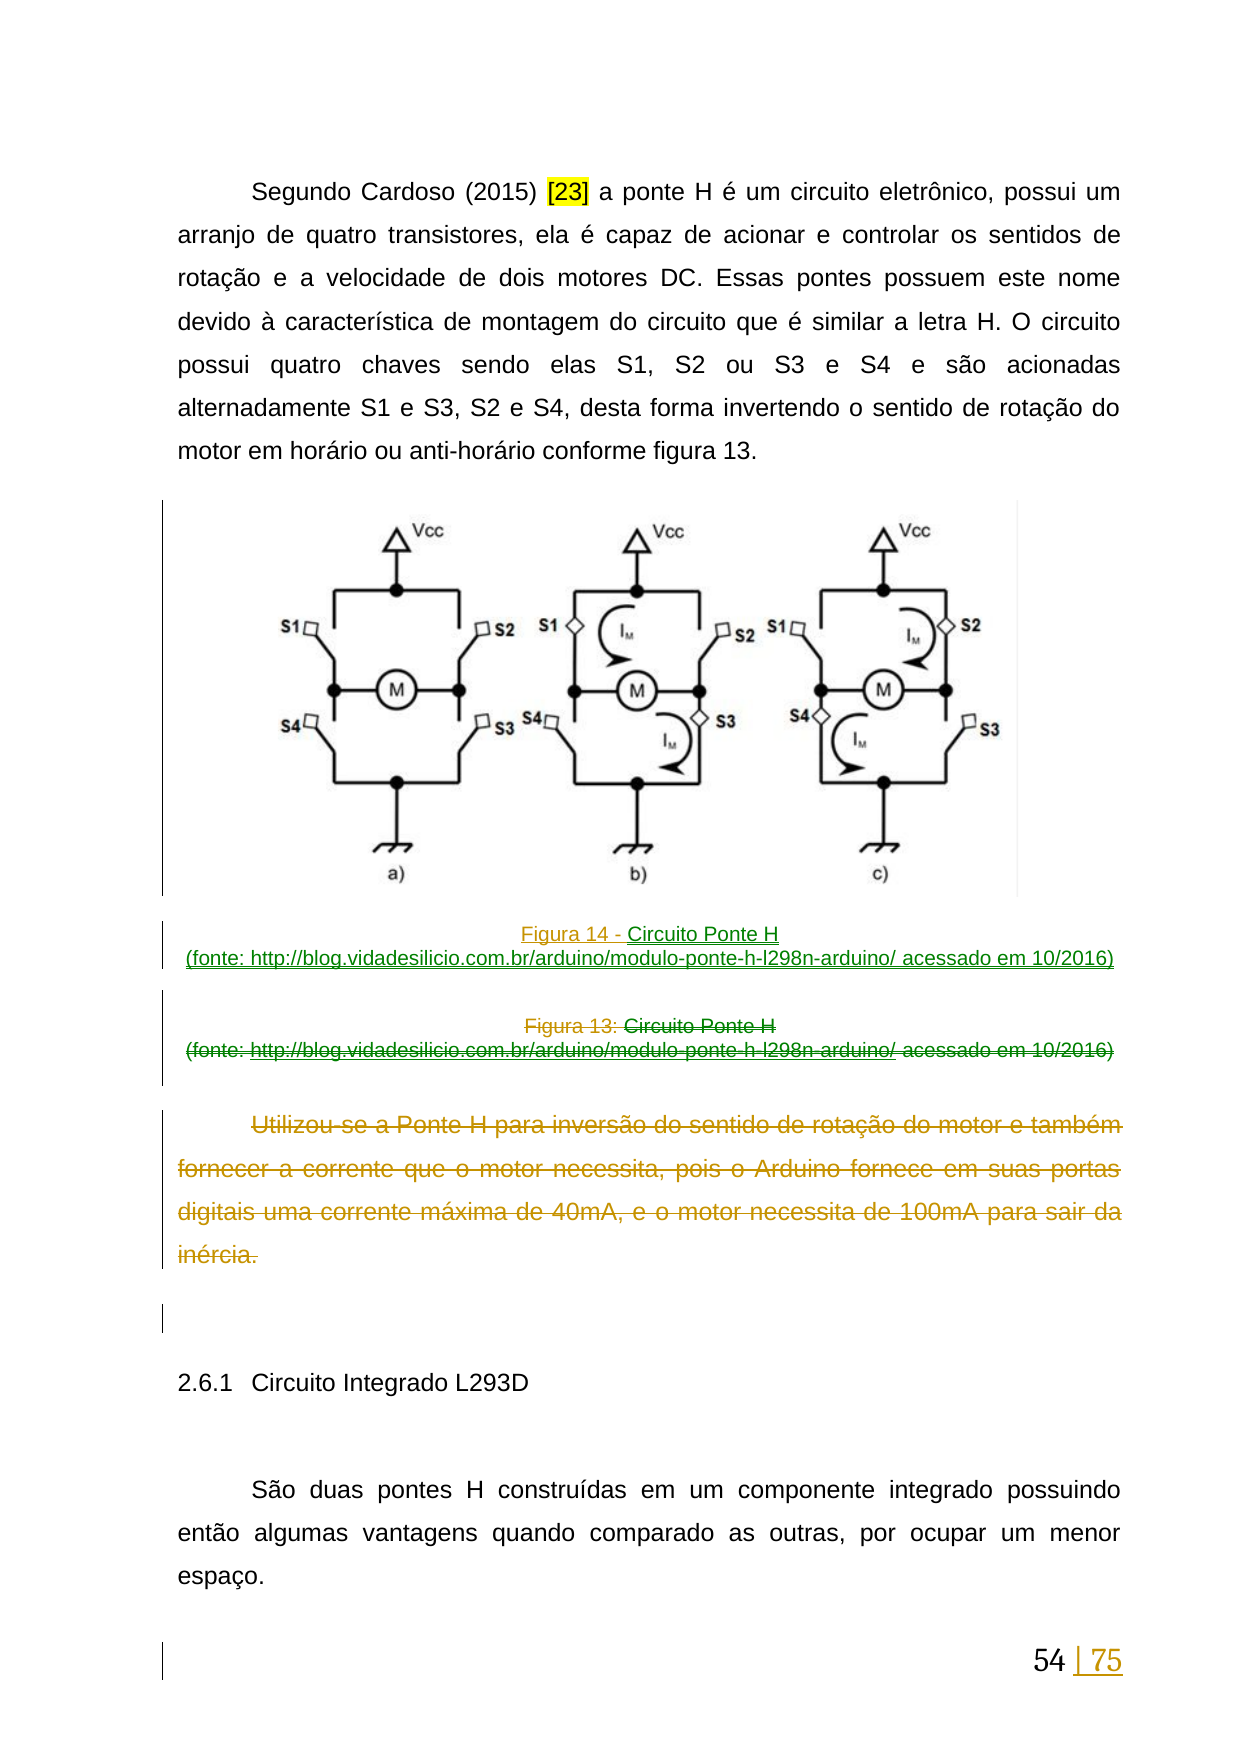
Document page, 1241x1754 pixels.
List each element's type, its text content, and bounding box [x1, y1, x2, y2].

text São duas pontes H construídas em um componente integrado possuindo então algumas vantagens quando comparado as outras, por ocupar um menor espaço. [177, 1475, 1122, 1590]
text Segundo Cardoso (2015) [23] a ponte H é um circuito eletrônico, possui um arranjo de quatro transistores, ela é capaz de acionar e controlar os sentidos de rotação e a velocidade de dois motores DC. Essas pontes possuem este nome devido à característica de montagem do circuito que é similar a letra H. O circuito possui quatro chaves sendo elas S1, S2 ou S3 e S4 e são acionadas alternadamente S1 e S3, S2 e S4, desta forma invertendo o sentido de rotação do motor em horário ou anti-horário conforme figura 13. [177, 177, 1122, 465]
subtitle 2.6.1 Circuito Integrado L293D [177, 1368, 1122, 1396]
picture [277, 500, 1022, 897]
